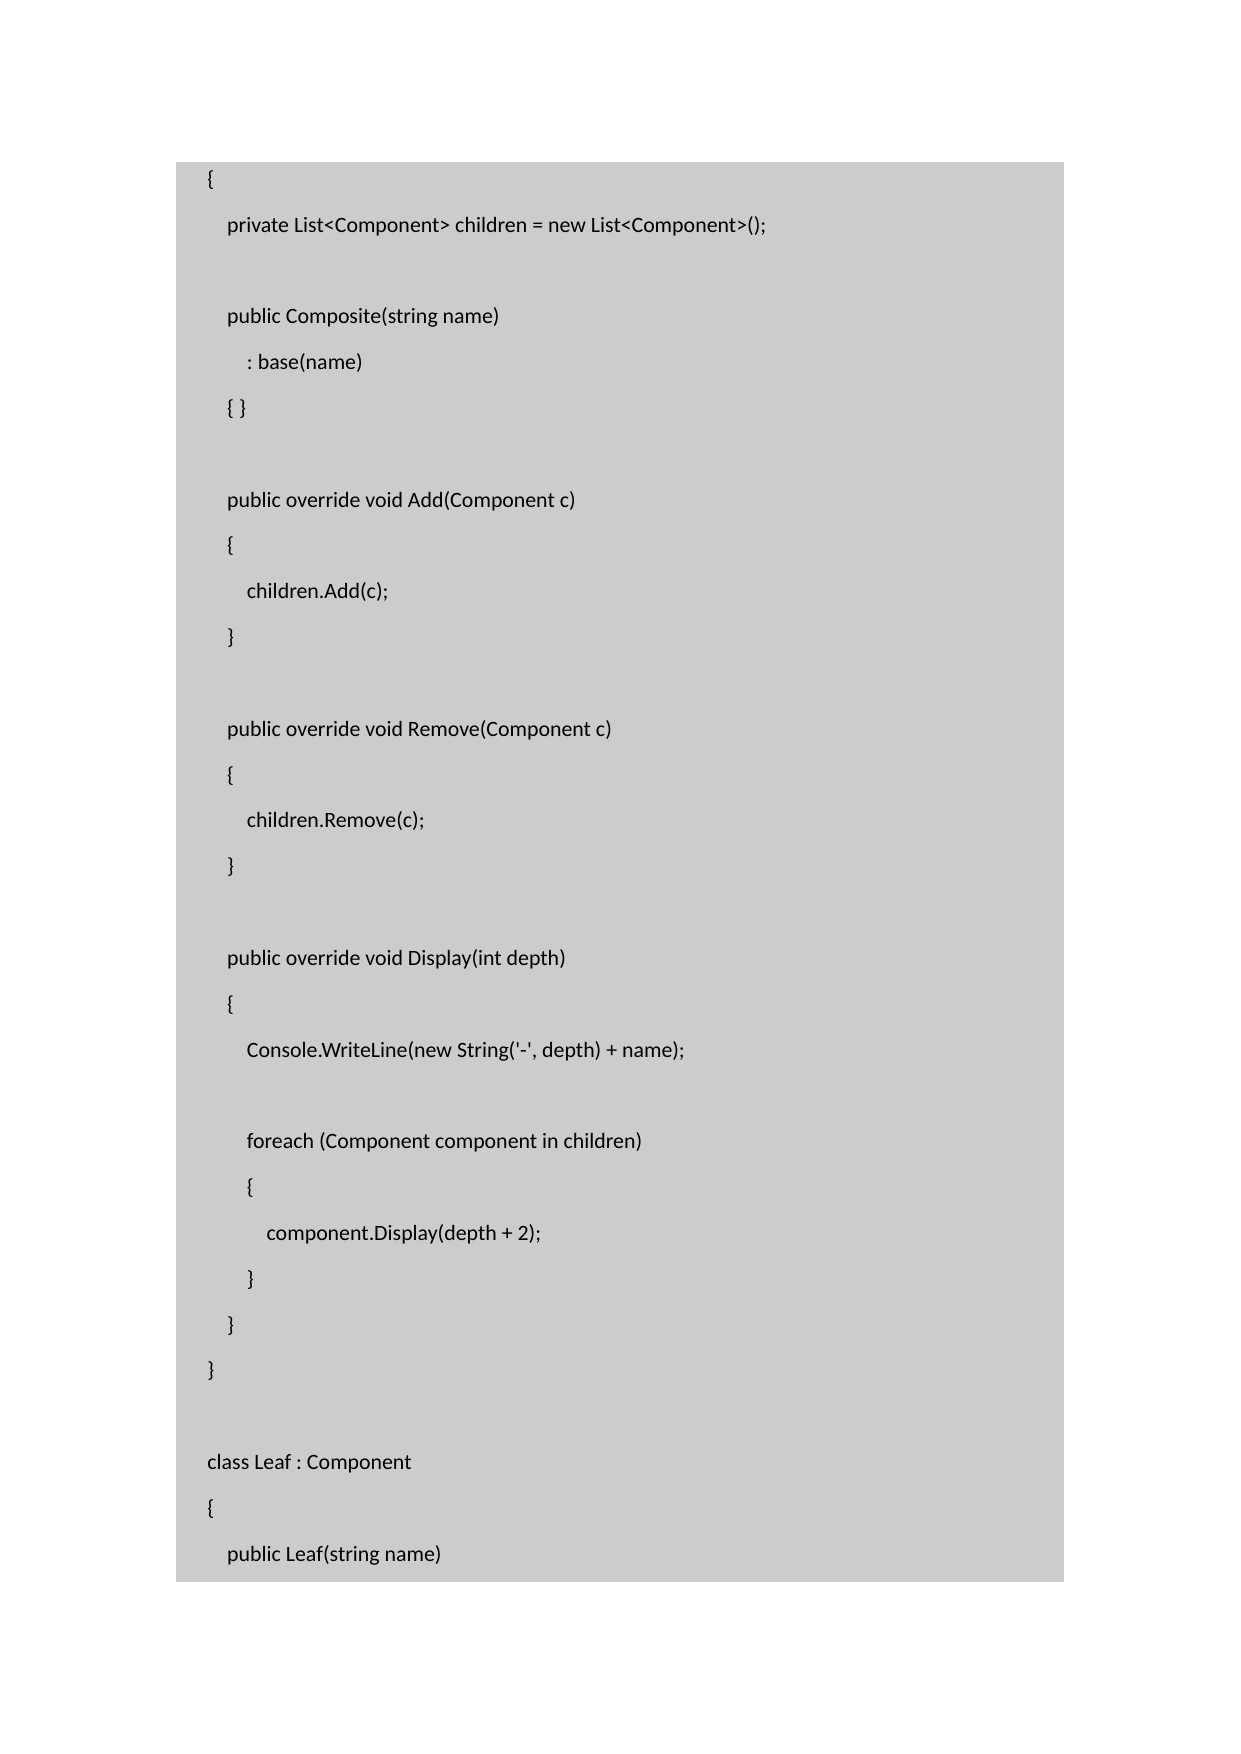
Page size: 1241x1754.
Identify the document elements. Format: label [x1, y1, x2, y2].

table_header [176, 162, 1064, 1582]
